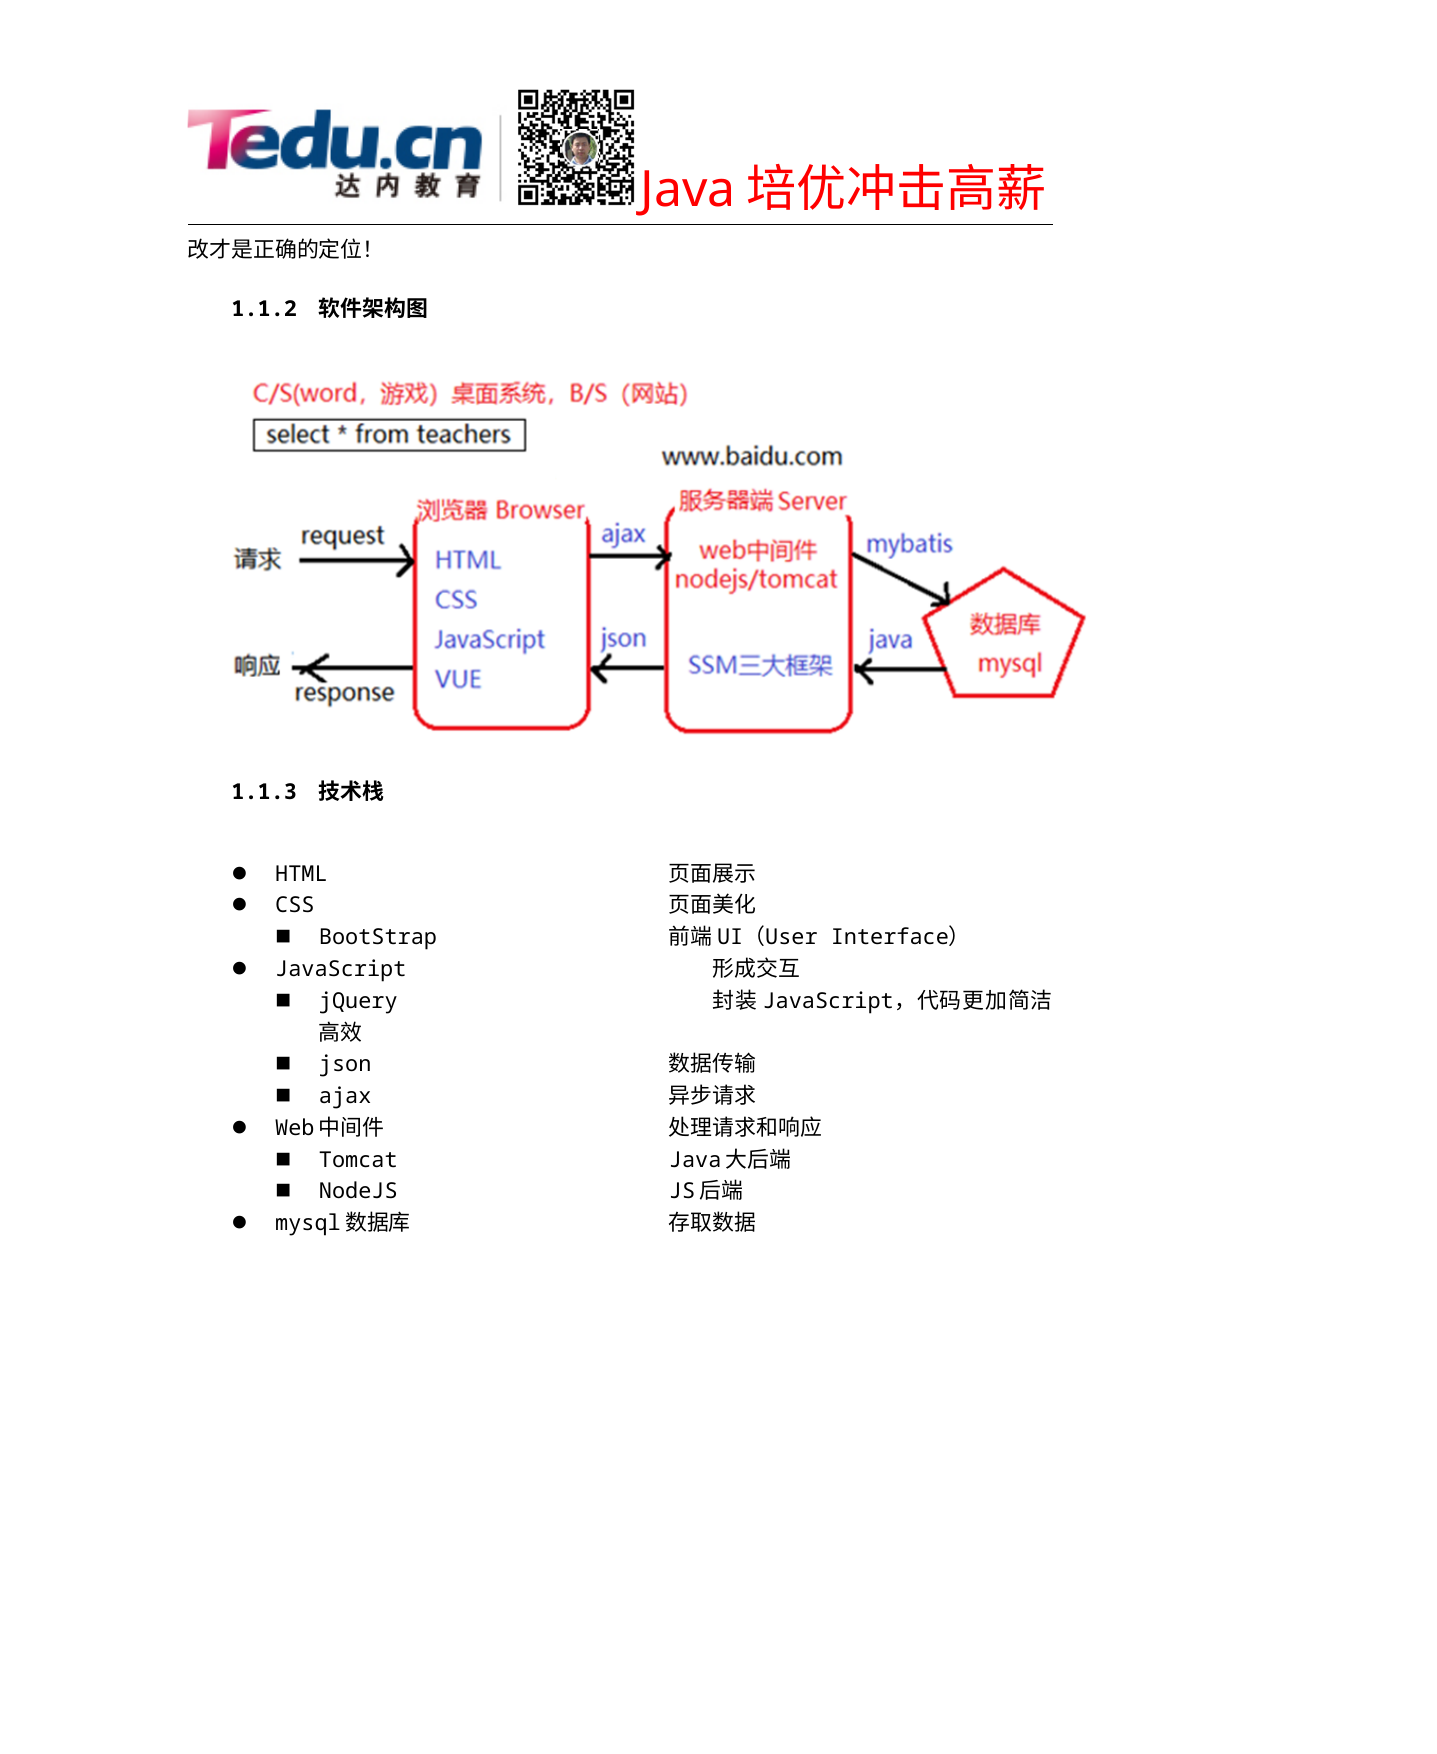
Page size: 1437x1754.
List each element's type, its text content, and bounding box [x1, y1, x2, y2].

list Tomcat Java大后端 [275, 1142, 1053, 1173]
list JavaScript 形成交互 [231, 951, 1053, 983]
list jQuery 封装JavaScript，代码更加简洁高效 [275, 983, 1053, 1046]
list BootStrap 前端UI（User Interface） [275, 919, 1053, 951]
subtitle 软件架构图 [187, 291, 1053, 322]
list CSS 页面美化 [231, 887, 1053, 919]
list json 数据传输 [275, 1046, 1053, 1078]
list NodeJS JS后端 [275, 1173, 1053, 1205]
picture [516, 88, 636, 207]
picture [225, 372, 1091, 747]
list mysql数据库 存取数据 [231, 1205, 1053, 1237]
picture [187, 103, 507, 207]
list Web中间件 处理请求和响应 [231, 1110, 1053, 1142]
list HTML 页面展示 [231, 856, 1053, 887]
subtitle 技术栈 [187, 774, 1053, 806]
list ajax 异步请求 [275, 1078, 1053, 1110]
